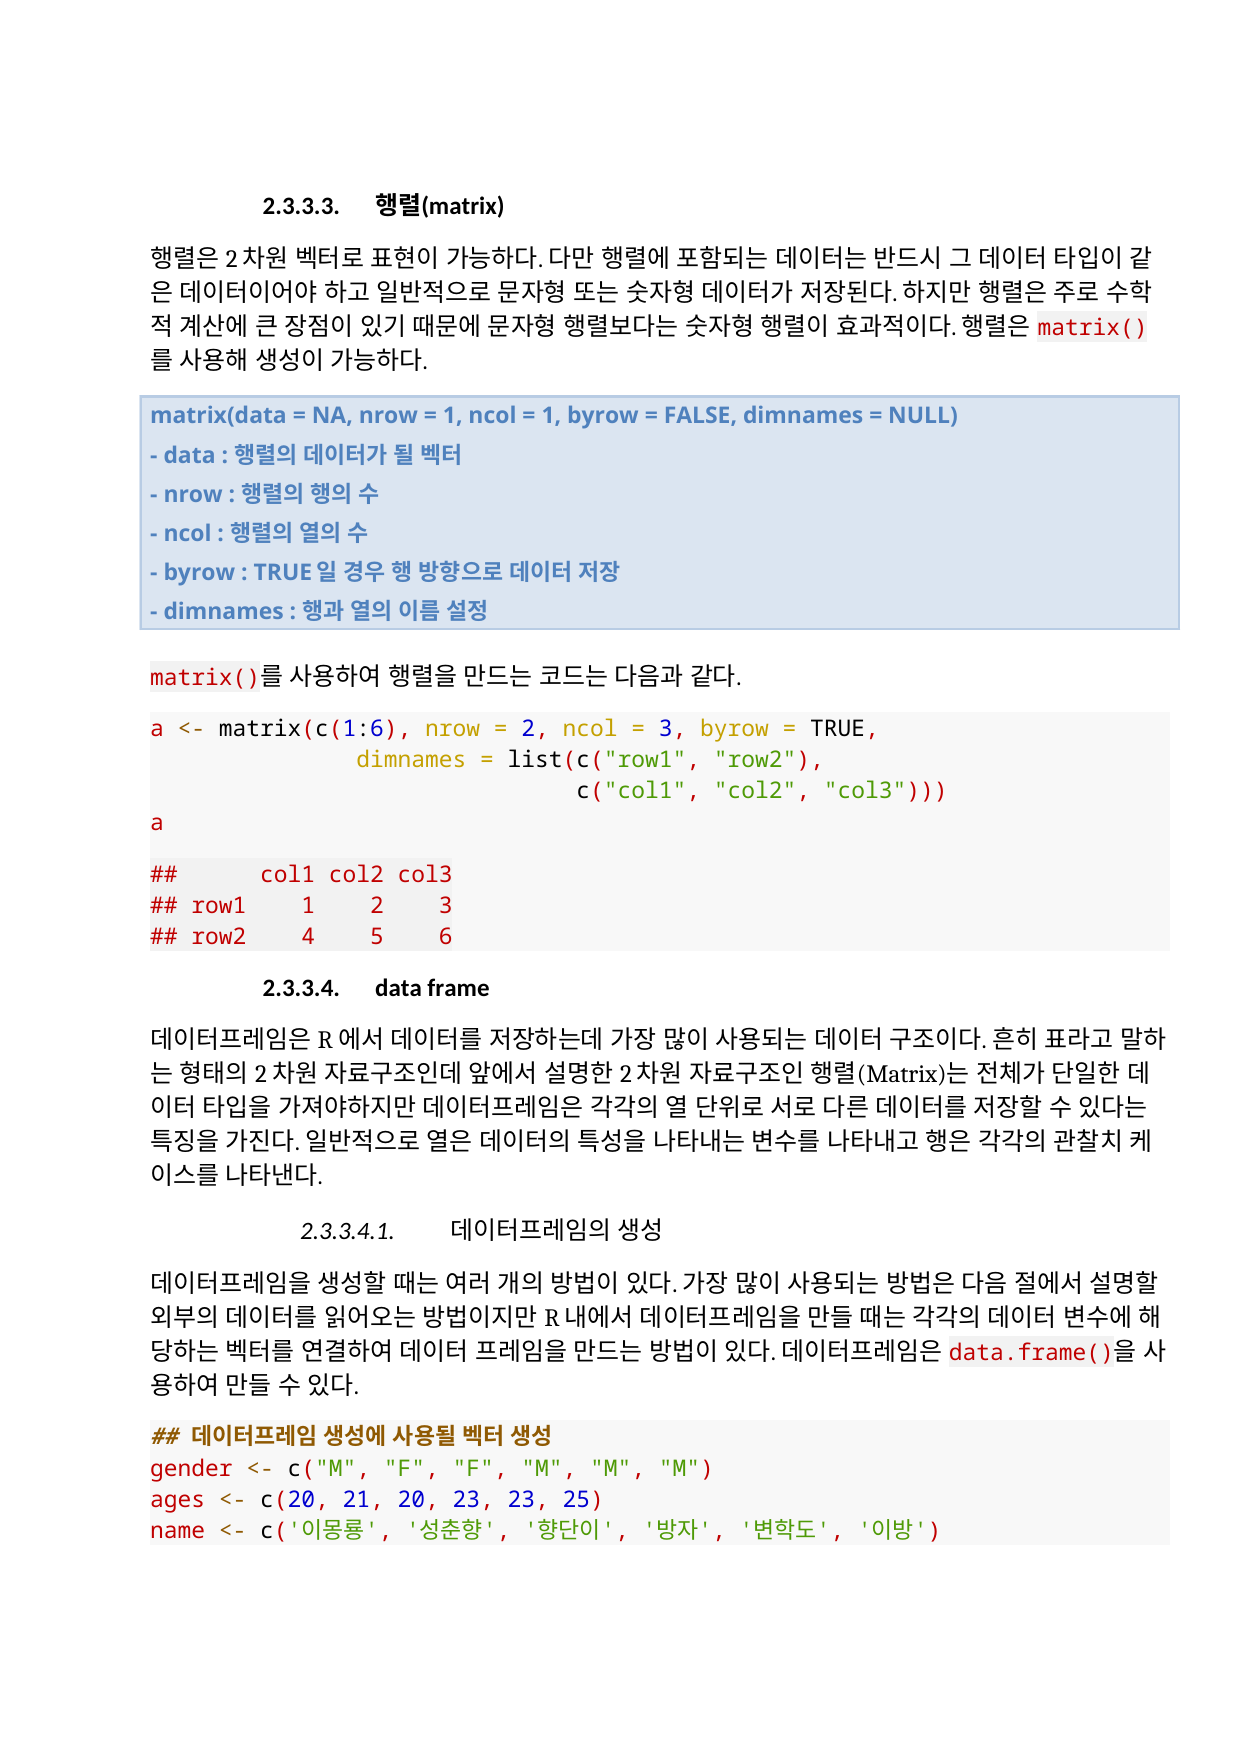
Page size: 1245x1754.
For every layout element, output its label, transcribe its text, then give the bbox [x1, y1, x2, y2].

subtitle 데이터프레임의 생성 [300, 1212, 1170, 1247]
text 데이터프레임을 생성할 때는 여러 개의 방법이 있다. 가장 많이 사용되는 방법은 다음 절에서 설명할 외부의 데이터를 읽어오는 방법이지만 R내에서 데이터프레임을 만들 때는 각각의 데이터 변수에 해당하는 벡터를 연결하여 데이터 프레임을 만드는 방법이 있다. 데이터프레임은 data.frame()을 사용하여 만들 수 있다. [150, 1265, 1170, 1402]
subtitle 행렬(matrix) [262, 187, 1170, 222]
text ## col1 col2 col3 ## row1 1 2 3 ## row2 4 5 6 [150, 857, 1170, 951]
subtitle data frame [262, 972, 1170, 1003]
text a <- matrix(c(1:6), nrow = 2, ncol = 3, byrow = TRUE, dimnames = list(c("row1", "row2"), c("col1", "col2", "col3"))) a [164, 712, 1170, 837]
text matrix(data = NA, nrow = 1, ncol = 1, byrow = FALSE, dimnames = NULL) - data : 행렬의 데이터가 될 벡터 - nrow : 행렬의 행의 수 - ncol : 행렬의 열의 수 - byrow : TRUE일 경우 행 방향으로 데이터 저장 - dimnames : 행과 열의 이름 설정 [142, 398, 1178, 628]
text 데이터프레임은 R에서 데이터를 저장하는데 가장 많이 사용되는 데이터 구조이다. 흔히 표라고 말하는 형태의 2차원 자료구조인데 앞에서 설명한 2차원 자료구조인 행렬(Matrix)는 전체가 단일한 데이터 타입을 가져야하지만 데이터프레임은 각각의 열 단위로 서로 다른 데이터를 저장할 수 있다는 특징을 가진다. 일반적으로 열은 데이터의 특성을 나타내는 변수를 나타내고 행은 각각의 관찰치 케이스를 나타낸다. [150, 1021, 1170, 1192]
text 행렬은 2차원 벡터로 표현이 가능하다. 다만 행렬에 포함되는 데이터는 반드시 그 데이터 타입이 같은 데이터이어야 하고 일반적으로 문자형 또는 숫자형 데이터가 저장된다. 하지만 행렬은 주로 수학적 계산에 큰 장점이 있기 때문에 문자형 행렬보다는 숫자형 행렬이 효과적이다. 행렬은 matrix()를 사용해 생성이 가능하다. [150, 240, 1170, 377]
text matrix()를 사용하여 행렬을 만드는 코드는 다음과 같다. [150, 659, 1170, 693]
